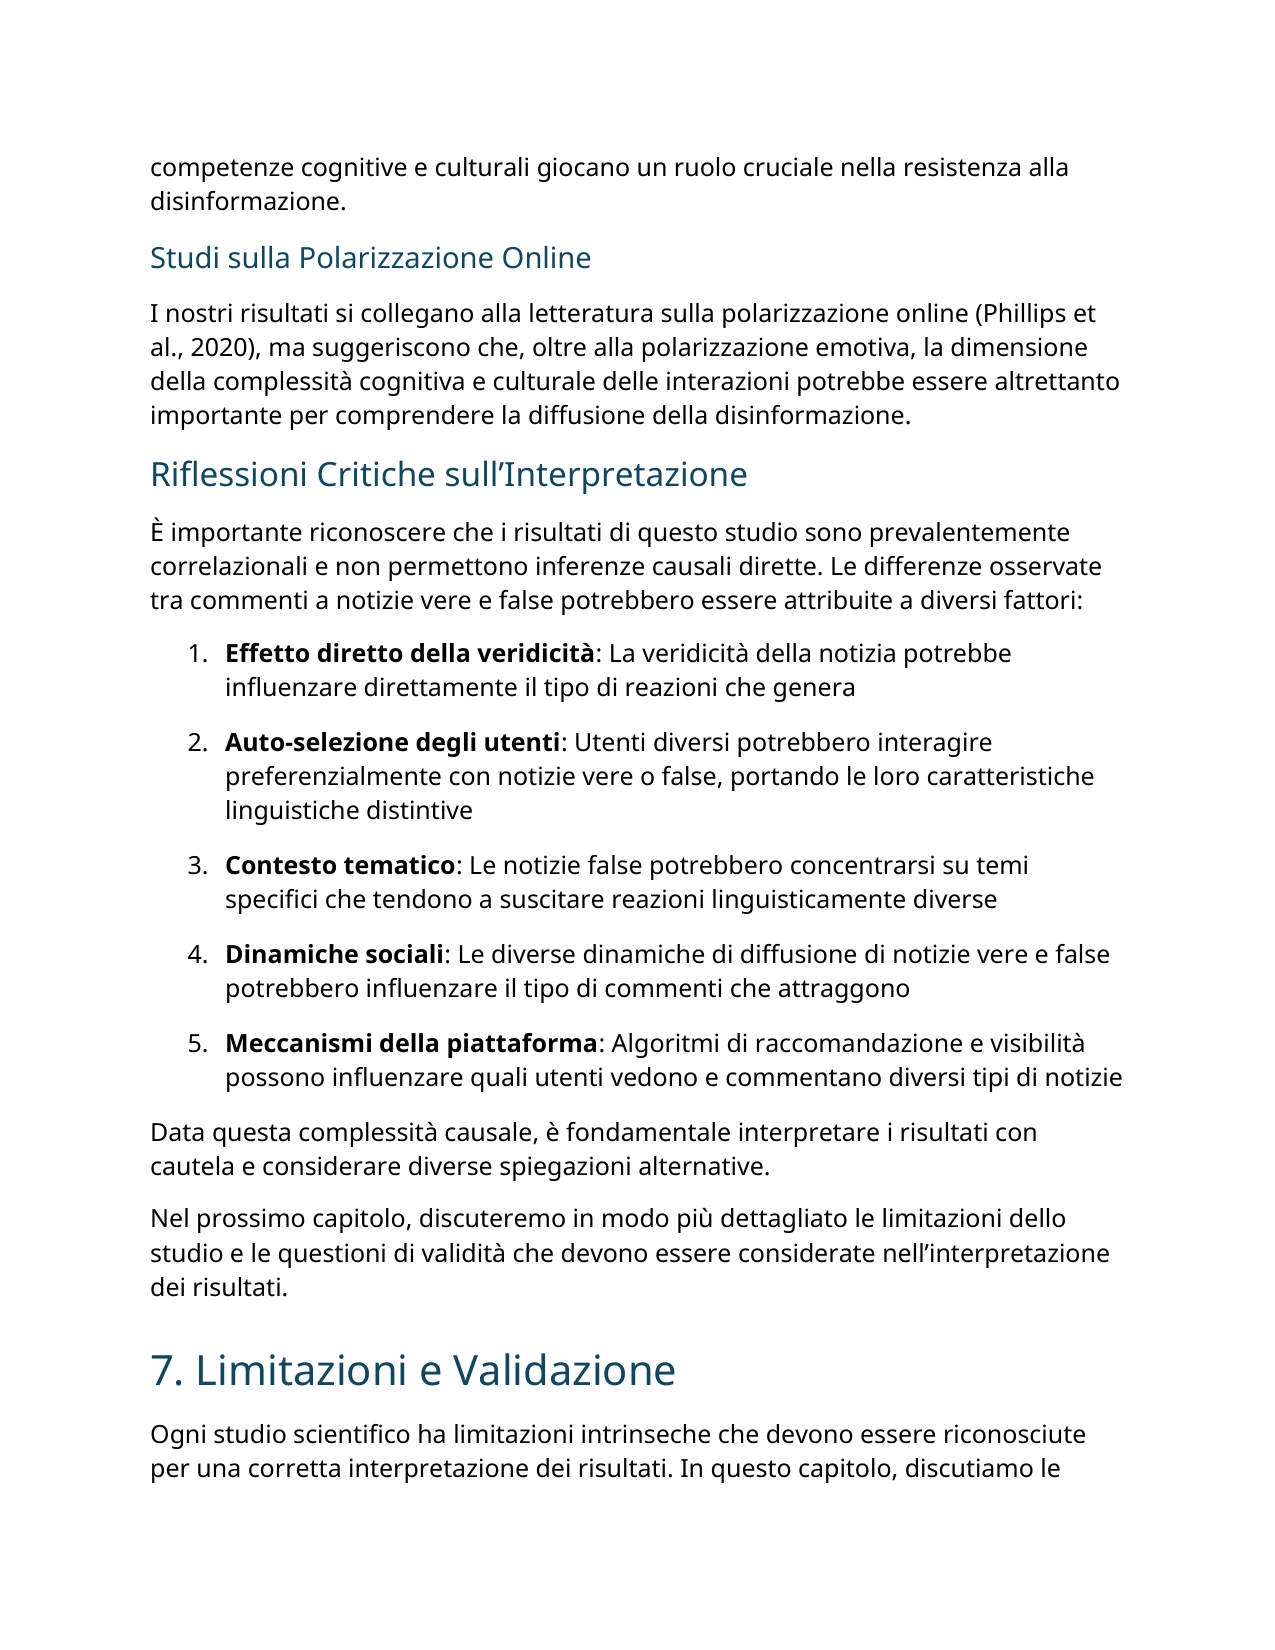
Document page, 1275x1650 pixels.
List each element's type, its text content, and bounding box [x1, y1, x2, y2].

text È importante riconoscere che i risultati di questo studio sono prevalentemente correlazionali e non permettono inferenze causali dirette. Le differenze osservate tra commenti a notizie vere e false potrebbero essere attribuite a diversi fattori: [150, 514, 1125, 617]
list Auto-selezione degli utenti: Utenti diversi potrebbero interagire preferenzialmente con notizie vere o false, portando le loro caratteristiche linguistiche distintive [187, 724, 1125, 827]
list Meccanismi della piattaforma: Algoritmi di raccomandazione e visibilità possono influenzare quali utenti vedono e commentano diversi tipi di notizie [187, 1025, 1125, 1093]
subtitle 7. Limitazioni e Validazione [150, 1341, 1125, 1398]
list Contesto tematico: Le notizie false potrebbero concentrarsi su temi specifici che tendono a suscitare reazioni linguisticamente diverse [187, 847, 1125, 916]
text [150, 1416, 1125, 1484]
subtitle Studi sulla Polarizzazione Online [150, 237, 1125, 277]
list Dinamiche sociali: Le diverse dinamiche di diffusione di notizie vere e false potrebbero influenzare il tipo di commenti che attraggono [187, 936, 1125, 1004]
text I nostri risultati si collegano alla letteratura sulla polarizzazione online (Phillips et al., 2020), ma suggeriscono che, oltre alla polarizzazione emotiva, la dimensione della complessità cognitiva e culturale delle interazioni potrebbe essere altrettanto importante per comprendere la diffusione della disinformazione. [150, 295, 1125, 432]
text Nel prossimo capitolo, discuteremo in modo più dettagliato le limitazioni dello studio e le questioni di validità che devono essere considerate nell’interpretazione dei risultati. [150, 1201, 1125, 1303]
subtitle Riflessioni Critiche sull’Interpretazione [150, 450, 1125, 496]
text Data questa complessità causale, è fondamentale interpretare i risultati con cautela e considerare diverse spiegazioni alternative. [150, 1114, 1125, 1182]
list Effetto diretto della veridicità: La veridicità della notizia potrebbe influenzare direttamente il tipo di reazioni che genera [187, 635, 1125, 703]
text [150, 150, 1125, 218]
